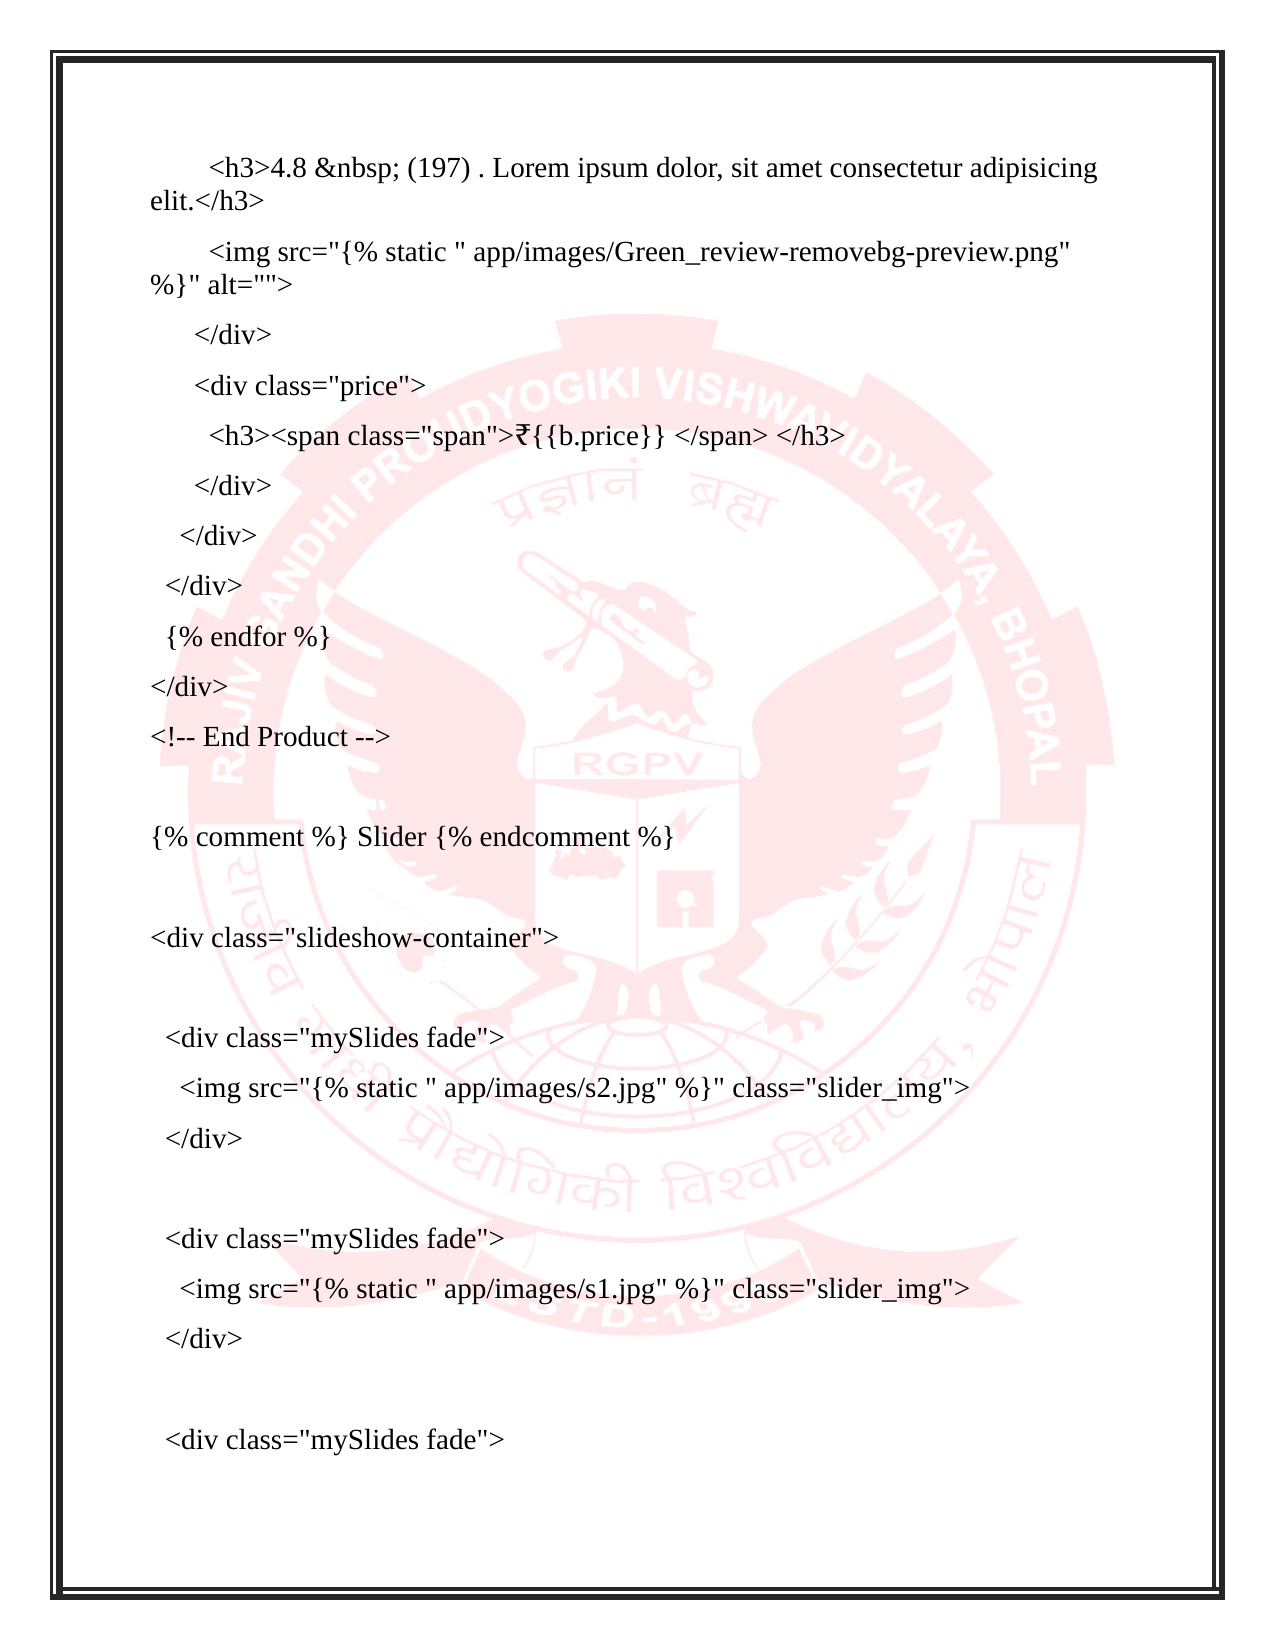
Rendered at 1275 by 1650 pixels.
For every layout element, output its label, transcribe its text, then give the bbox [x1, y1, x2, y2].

text <div class="mySlides fade"> [150, 1020, 1125, 1054]
text <img src="{% static " app/images/s2.jpg" %}" class="slider_img"> [150, 1071, 1125, 1104]
text <div class="price"> [150, 368, 1125, 401]
text <div class="mySlides fade"> [150, 1221, 1125, 1255]
text {% endfor %} [150, 619, 1125, 652]
text <img src="{% static " app/images/Green_review-removebg-preview.png" %}" alt=""> [150, 234, 1125, 301]
text </div> [150, 568, 1125, 602]
text <div class="mySlides fade"> [150, 1422, 1125, 1456]
text </div> [150, 468, 1125, 502]
text {% comment %} Slider {% endcomment %} [150, 819, 1125, 853]
text <h3><span class="span">₹{{b.price}} </span> </h3> [150, 418, 1125, 451]
text </div> [150, 1322, 1125, 1355]
text <img src="{% static " app/images/s1.jpg" %}" class="slider_img"> [150, 1271, 1125, 1305]
text </div> [150, 518, 1125, 552]
text </div> [150, 669, 1125, 702]
text <h3>4.8 &nbsp; (197) . Lorem ipsum dolor, sit amet consectetur adipisicing elit.</h3> [150, 150, 1125, 217]
text </div> [150, 1121, 1125, 1154]
text <div class="slideshow-container"> [150, 920, 1125, 953]
text </div> [150, 317, 1125, 351]
text <!-- End Product --> [150, 719, 1125, 753]
